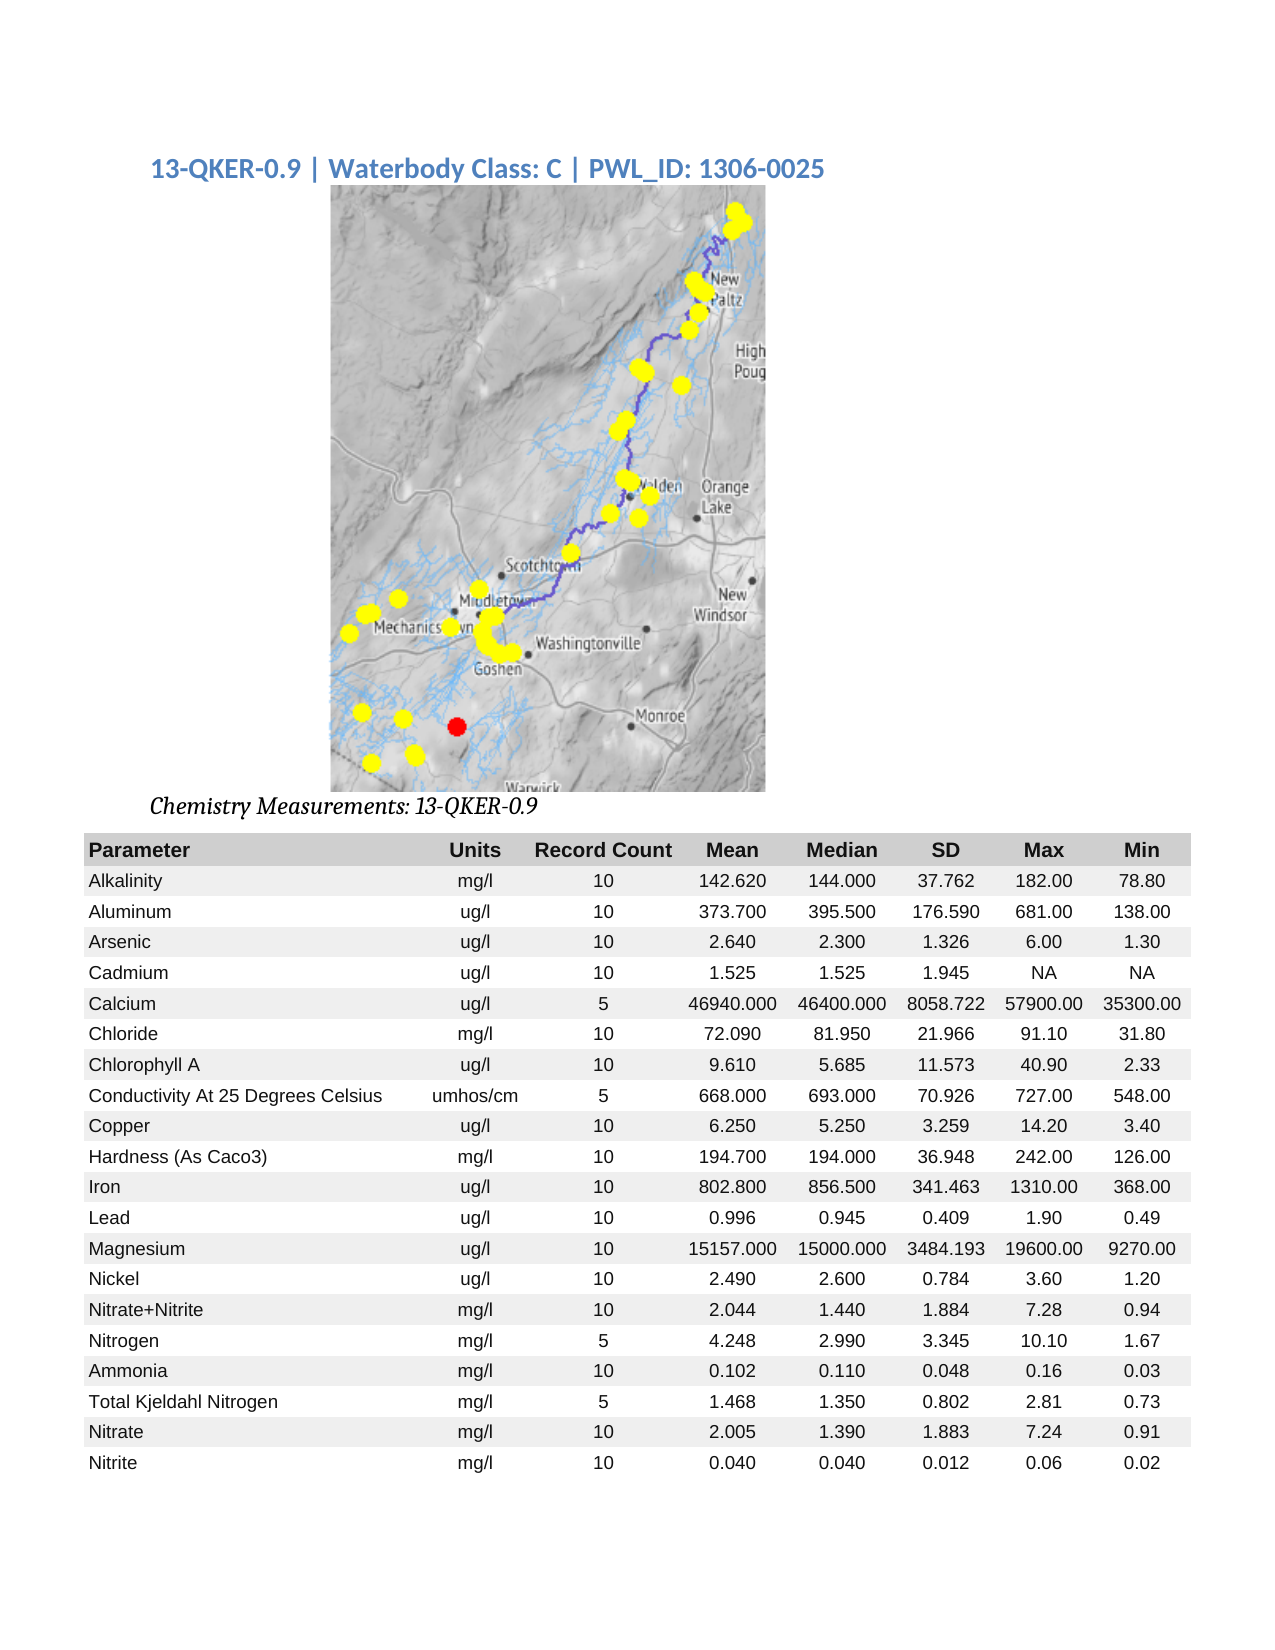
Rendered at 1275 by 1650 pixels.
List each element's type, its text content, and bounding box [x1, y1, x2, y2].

table_cell 0.110 [787, 1356, 897, 1386]
table_cell 0.73 [1093, 1386, 1191, 1417]
table_cell Magnesium [84, 1233, 422, 1264]
table_cell 144.000 [787, 866, 897, 896]
table_cell 0.409 [897, 1203, 995, 1233]
table_cell ug/l [422, 988, 529, 1019]
table_cell Chlorophyll A [84, 1049, 422, 1080]
table_cell 78.80 [1093, 866, 1191, 896]
table_cell 2.300 [787, 927, 897, 957]
table_cell 194.700 [678, 1141, 787, 1172]
table_cell 10 [529, 1111, 678, 1141]
table_cell 1.20 [1093, 1264, 1191, 1294]
table_cell 5 [529, 1386, 678, 1417]
table_cell ug/l [422, 927, 529, 957]
table_cell 1.390 [787, 1417, 897, 1447]
table_cell Ammonia [84, 1356, 422, 1386]
table_cell 2.81 [995, 1386, 1093, 1417]
table_cell mg/l [422, 866, 529, 896]
text Chemistry Measurements: 13-QKER-0.9 [150, 792, 1125, 821]
table_cell 5.685 [787, 1049, 897, 1080]
table_cell 368.00 [1093, 1172, 1191, 1202]
table_cell 0.102 [678, 1356, 787, 1386]
table_cell 1.883 [897, 1417, 995, 1447]
table_cell 0.012 [897, 1448, 995, 1478]
table_cell 15157.000 [678, 1233, 787, 1264]
table_cell NA [1093, 958, 1191, 988]
table_cell 856.500 [787, 1172, 897, 1202]
table_cell 176.590 [897, 896, 995, 927]
table_cell 5 [529, 988, 678, 1019]
table_cell 1.884 [897, 1294, 995, 1325]
table_cell 2.600 [787, 1264, 897, 1294]
table_cell Nickel [84, 1264, 422, 1294]
table_cell ug/l [422, 1264, 529, 1294]
table_cell mg/l [422, 1386, 529, 1417]
table_cell mg/l [422, 1356, 529, 1386]
table_cell 727.00 [995, 1080, 1093, 1111]
table_cell 668.000 [678, 1080, 787, 1111]
table_cell 10 [529, 1417, 678, 1447]
table_cell 548.00 [1093, 1080, 1191, 1111]
table_cell 1.326 [897, 927, 995, 957]
table_cell mg/l [422, 1448, 529, 1478]
table_cell mg/l [422, 1325, 529, 1356]
table_cell 138.00 [1093, 896, 1191, 927]
table_cell 3.345 [897, 1325, 995, 1356]
table_cell 10 [529, 1141, 678, 1172]
table_cell 7.28 [995, 1294, 1093, 1325]
table_cell 0.02 [1093, 1448, 1191, 1478]
table_cell 10 [529, 927, 678, 957]
table_header Units [422, 833, 529, 866]
table_cell 3.60 [995, 1264, 1093, 1294]
table_cell ug/l [422, 1203, 529, 1233]
table_header Record Count [529, 833, 678, 866]
table_header Min [1093, 833, 1191, 866]
table_cell 2.490 [678, 1264, 787, 1294]
table_cell Total Kjeldahl Nitrogen [84, 1386, 422, 1417]
table_cell 194.000 [787, 1141, 897, 1172]
table_cell Aluminum [84, 896, 422, 927]
table_cell 0.49 [1093, 1203, 1191, 1233]
table_cell Calcium [84, 988, 422, 1019]
table_cell 242.00 [995, 1141, 1093, 1172]
table_cell 46400.000 [787, 988, 897, 1019]
table_cell 5 [529, 1325, 678, 1356]
table_cell 0.06 [995, 1448, 1093, 1478]
table_cell 0.048 [897, 1356, 995, 1386]
table_cell Hardness (As Caco3) [84, 1141, 422, 1172]
table_cell 1.525 [678, 958, 787, 988]
table_cell 70.926 [897, 1080, 995, 1111]
table_cell ug/l [422, 958, 529, 988]
table_cell 10 [529, 1356, 678, 1386]
table_cell 31.80 [1093, 1019, 1191, 1049]
table_cell 1.67 [1093, 1325, 1191, 1356]
table_cell Conductivity At 25 Degrees Celsius [84, 1080, 422, 1111]
table_cell 693.000 [787, 1080, 897, 1111]
table_cell Lead [84, 1203, 422, 1233]
table_cell 373.700 [678, 896, 787, 927]
table_cell 3.40 [1093, 1111, 1191, 1141]
table_cell mg/l [422, 1294, 529, 1325]
table_cell 681.00 [995, 896, 1093, 927]
table_cell 10 [529, 1019, 678, 1049]
table_cell 142.620 [678, 866, 787, 896]
table_cell 1.30 [1093, 927, 1191, 957]
table_cell 1.90 [995, 1203, 1093, 1233]
table_cell Arsenic [84, 927, 422, 957]
table_cell Nitrate+Nitrite [84, 1294, 422, 1325]
table_cell 1.350 [787, 1386, 897, 1417]
table_cell 3.259 [897, 1111, 995, 1141]
table_cell Iron [84, 1172, 422, 1202]
table_cell 14.20 [995, 1111, 1093, 1141]
table_cell 10 [529, 1049, 678, 1080]
table_cell 395.500 [787, 896, 897, 927]
table_cell 6.00 [995, 927, 1093, 957]
table_cell NA [995, 958, 1093, 988]
table_cell 2.044 [678, 1294, 787, 1325]
table_cell umhos/cm [422, 1080, 529, 1111]
table_cell 2.640 [678, 927, 787, 957]
table_cell 1.468 [678, 1386, 787, 1417]
table_cell Alkalinity [84, 866, 422, 896]
table_cell Nitrate [84, 1417, 422, 1447]
table_cell 126.00 [1093, 1141, 1191, 1172]
table_cell 1.440 [787, 1294, 897, 1325]
table_cell 10 [529, 1264, 678, 1294]
table_cell 6.250 [678, 1111, 787, 1141]
table_cell 19600.00 [995, 1233, 1093, 1264]
table_cell 7.24 [995, 1417, 1093, 1447]
table_cell Chloride [84, 1019, 422, 1049]
table_cell 9.610 [678, 1049, 787, 1080]
table_cell 37.762 [897, 866, 995, 896]
table_cell Nitrite [84, 1448, 422, 1478]
table_cell ug/l [422, 1233, 529, 1264]
table_cell 11.573 [897, 1049, 995, 1080]
table_header Max [995, 833, 1093, 866]
table_cell mg/l [422, 1019, 529, 1049]
table_cell 5 [529, 1080, 678, 1111]
table_header SD [897, 833, 995, 866]
table_cell 2.005 [678, 1417, 787, 1447]
table_cell 10.10 [995, 1325, 1093, 1356]
table_cell 10 [529, 958, 678, 988]
table_cell 0.040 [678, 1448, 787, 1478]
table_header Mean [678, 833, 787, 866]
table_cell ug/l [422, 1111, 529, 1141]
table_cell mg/l [422, 1141, 529, 1172]
table_header Parameter [84, 833, 422, 866]
table_cell 0.996 [678, 1203, 787, 1233]
table_cell 9270.00 [1093, 1233, 1191, 1264]
table_cell 2.990 [787, 1325, 897, 1356]
table_cell 91.10 [995, 1019, 1093, 1049]
table_cell 0.94 [1093, 1294, 1191, 1325]
table_cell 10 [529, 1172, 678, 1202]
table_cell 8058.722 [897, 988, 995, 1019]
table_cell 10 [529, 1233, 678, 1264]
table_cell mg/l [422, 1417, 529, 1447]
table_cell 57900.00 [995, 988, 1093, 1019]
table_cell 81.950 [787, 1019, 897, 1049]
table_cell 10 [529, 866, 678, 896]
table_cell Nitrogen [84, 1325, 422, 1356]
table_cell 10 [529, 1448, 678, 1478]
table_cell 5.250 [787, 1111, 897, 1141]
table_cell 10 [529, 1294, 678, 1325]
table_cell 1.525 [787, 958, 897, 988]
table_cell 0.802 [897, 1386, 995, 1417]
table_cell 341.463 [897, 1172, 995, 1202]
table_cell 35300.00 [1093, 988, 1191, 1019]
table_cell 802.800 [678, 1172, 787, 1202]
table_cell 72.090 [678, 1019, 787, 1049]
table_cell ug/l [422, 1049, 529, 1080]
table_cell 46940.000 [678, 988, 787, 1019]
table_cell ug/l [422, 896, 529, 927]
table_cell Cadmium [84, 958, 422, 988]
table_header Median [787, 833, 897, 866]
table_cell 0.040 [787, 1448, 897, 1478]
table_cell 36.948 [897, 1141, 995, 1172]
table_cell 1310.00 [995, 1172, 1093, 1202]
table_cell 4.248 [678, 1325, 787, 1356]
table_cell 0.945 [787, 1203, 897, 1233]
table_cell 2.33 [1093, 1049, 1191, 1080]
picture [168, 185, 927, 792]
table_cell 0.03 [1093, 1356, 1191, 1386]
table_cell ug/l [422, 1172, 529, 1202]
table_cell 10 [529, 896, 678, 927]
table_cell 182.00 [995, 866, 1093, 896]
table_cell 0.16 [995, 1356, 1093, 1386]
table_cell 0.784 [897, 1264, 995, 1294]
table_cell 10 [529, 1203, 678, 1233]
table_cell 40.90 [995, 1049, 1093, 1080]
table_cell 15000.000 [787, 1233, 897, 1264]
table_cell 0.91 [1093, 1417, 1191, 1447]
table_cell 21.966 [897, 1019, 995, 1049]
table_cell 1.945 [897, 958, 995, 988]
table_cell Copper [84, 1111, 422, 1141]
table_cell 3484.193 [897, 1233, 995, 1264]
